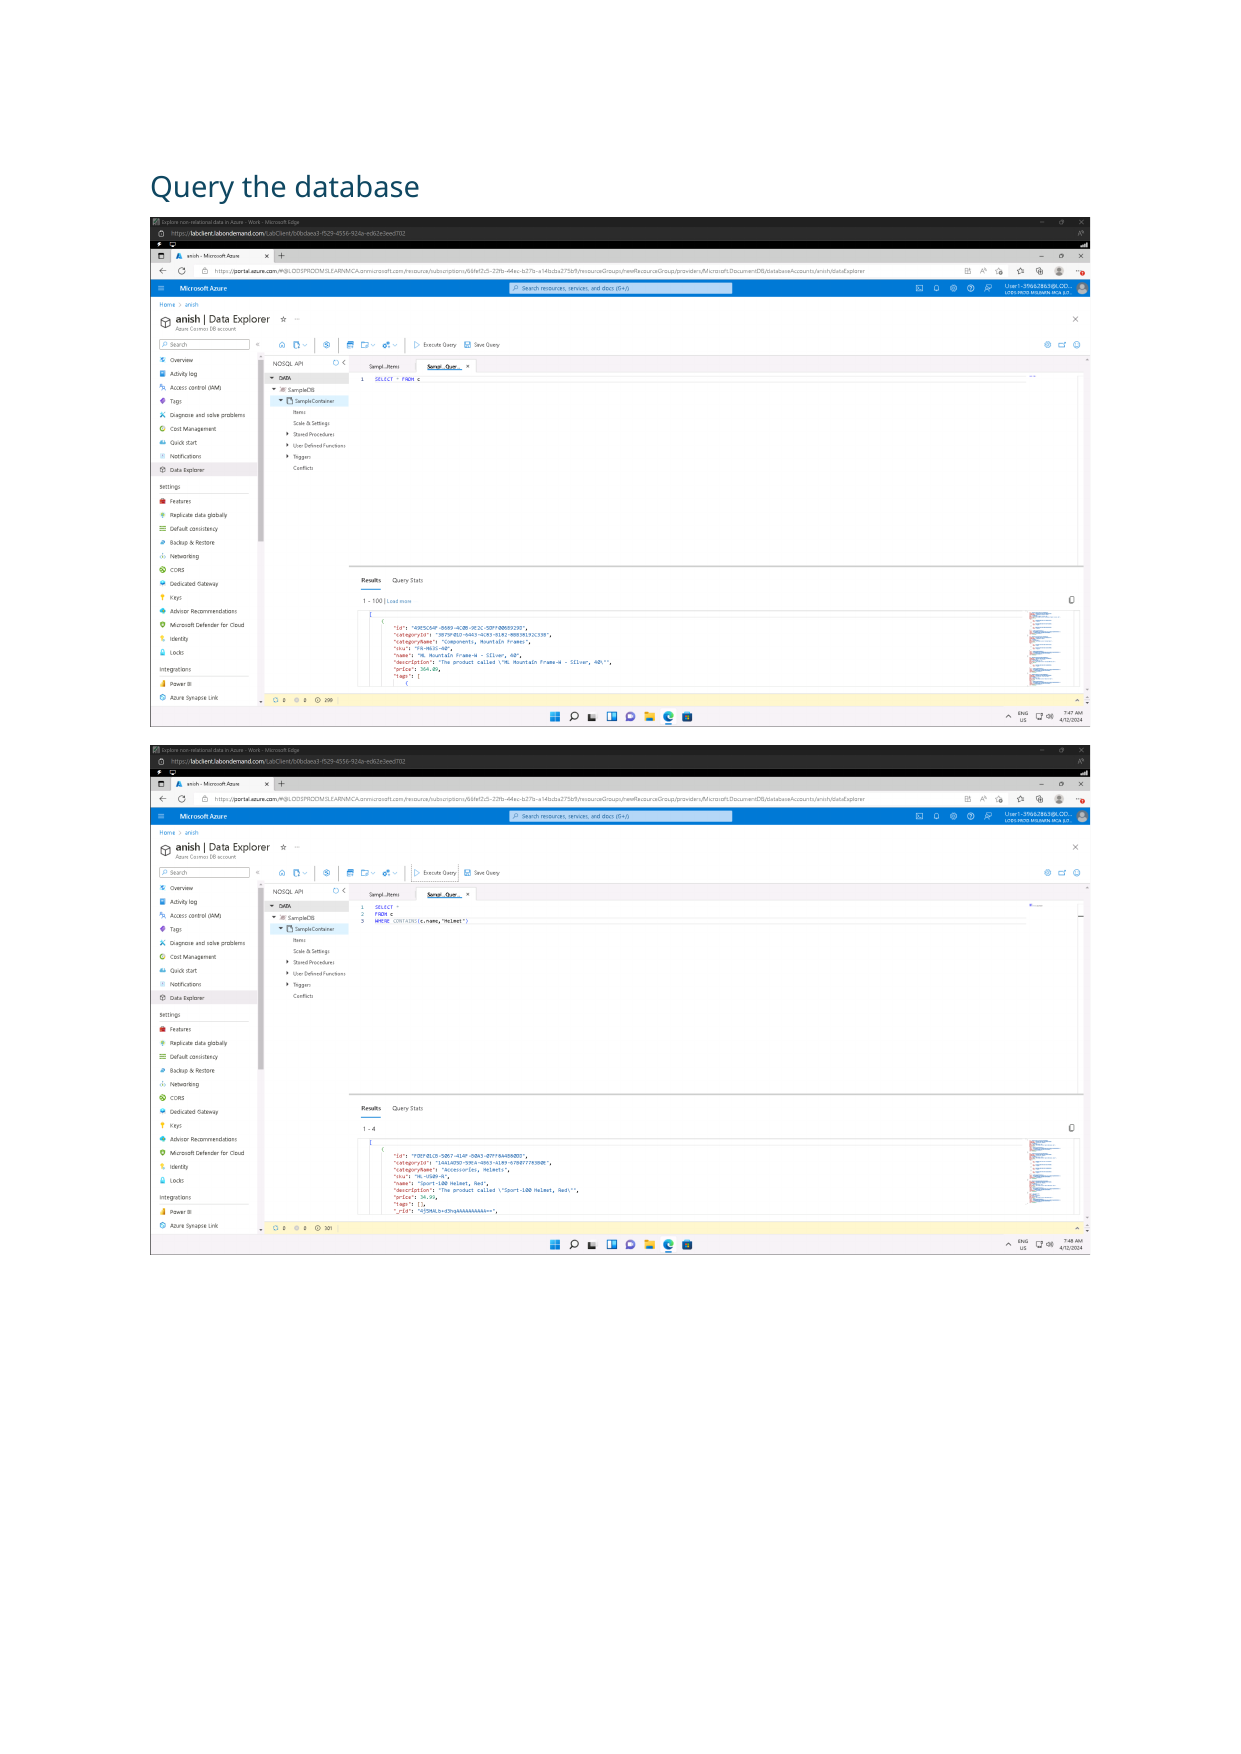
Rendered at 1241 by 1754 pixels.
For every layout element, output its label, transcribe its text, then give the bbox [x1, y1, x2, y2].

subtitle Query the database [150, 167, 1090, 206]
picture [150, 217, 1091, 727]
picture [150, 745, 1091, 1255]
